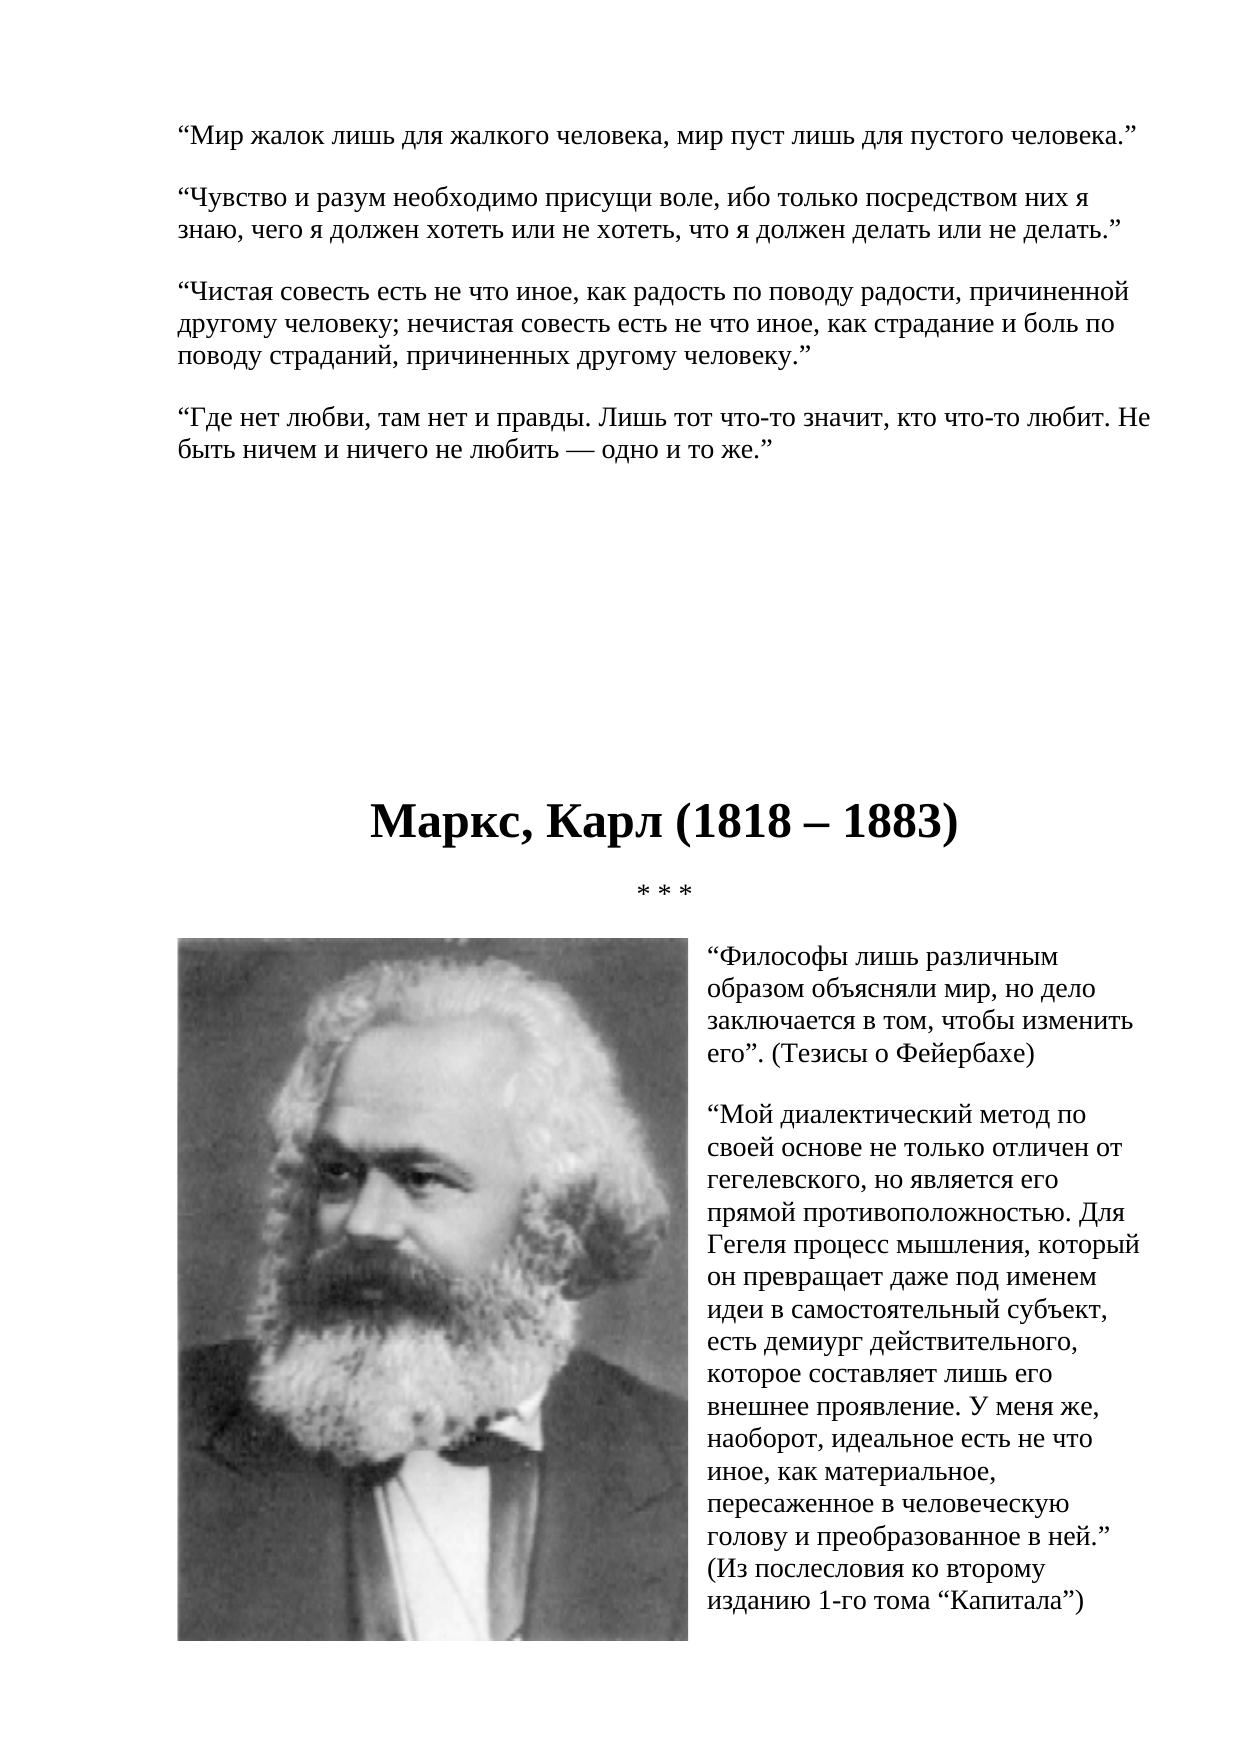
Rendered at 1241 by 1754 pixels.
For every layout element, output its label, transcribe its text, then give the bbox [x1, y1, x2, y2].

text “Чистая совесть есть не что иное, как радость по поводу радости, причиненной другому человеку; нечистая совесть есть не что иное, как страдание и боль по поводу страданий, причиненных другому человеку.” [177, 274, 1152, 371]
text “Философы лишь различным образом объясняли мир, но дело заключается в том, чтобы изменить его”. (Тезисы о Фейербахе) [689, 939, 1152, 1068]
text “Мой диалектический метод по своей основе не только отличен от гегелевского, но является его прямой противоположностью. Для Гегеля процесс мышления, который он превращает даже под именем идеи в самостоятельный субъект, есть демиург действительного, которое составляет лишь его внешнее проявление. У меня же, наоборот, идеальное есть не что иное, как материальное, пересаженное в человеческую голову и преобразованное в ней.” (Из послесловия ко второму изданию 1-го тома “Капитала”) [689, 1097, 1152, 1616]
text “Чувство и разум необходимо присущи воле, ибо только посредством них я знаю, чего я должен хотеть или не хотеть, что я должен делать или не делать.” [177, 180, 1152, 244]
text Маркс, Карл (1818 – 1883) [177, 790, 1152, 848]
picture [177, 938, 689, 1641]
text * * * [177, 877, 1152, 909]
text “Где нет любви, там нет и правды. Лишь тот что-то значит, кто что-то любит. Не быть ничем и ничего не любить — одно и то же.” [177, 400, 1152, 465]
text “Мир жалок лишь для жалкого человека, мир пуст лишь для пустого человека.” [177, 118, 1152, 151]
